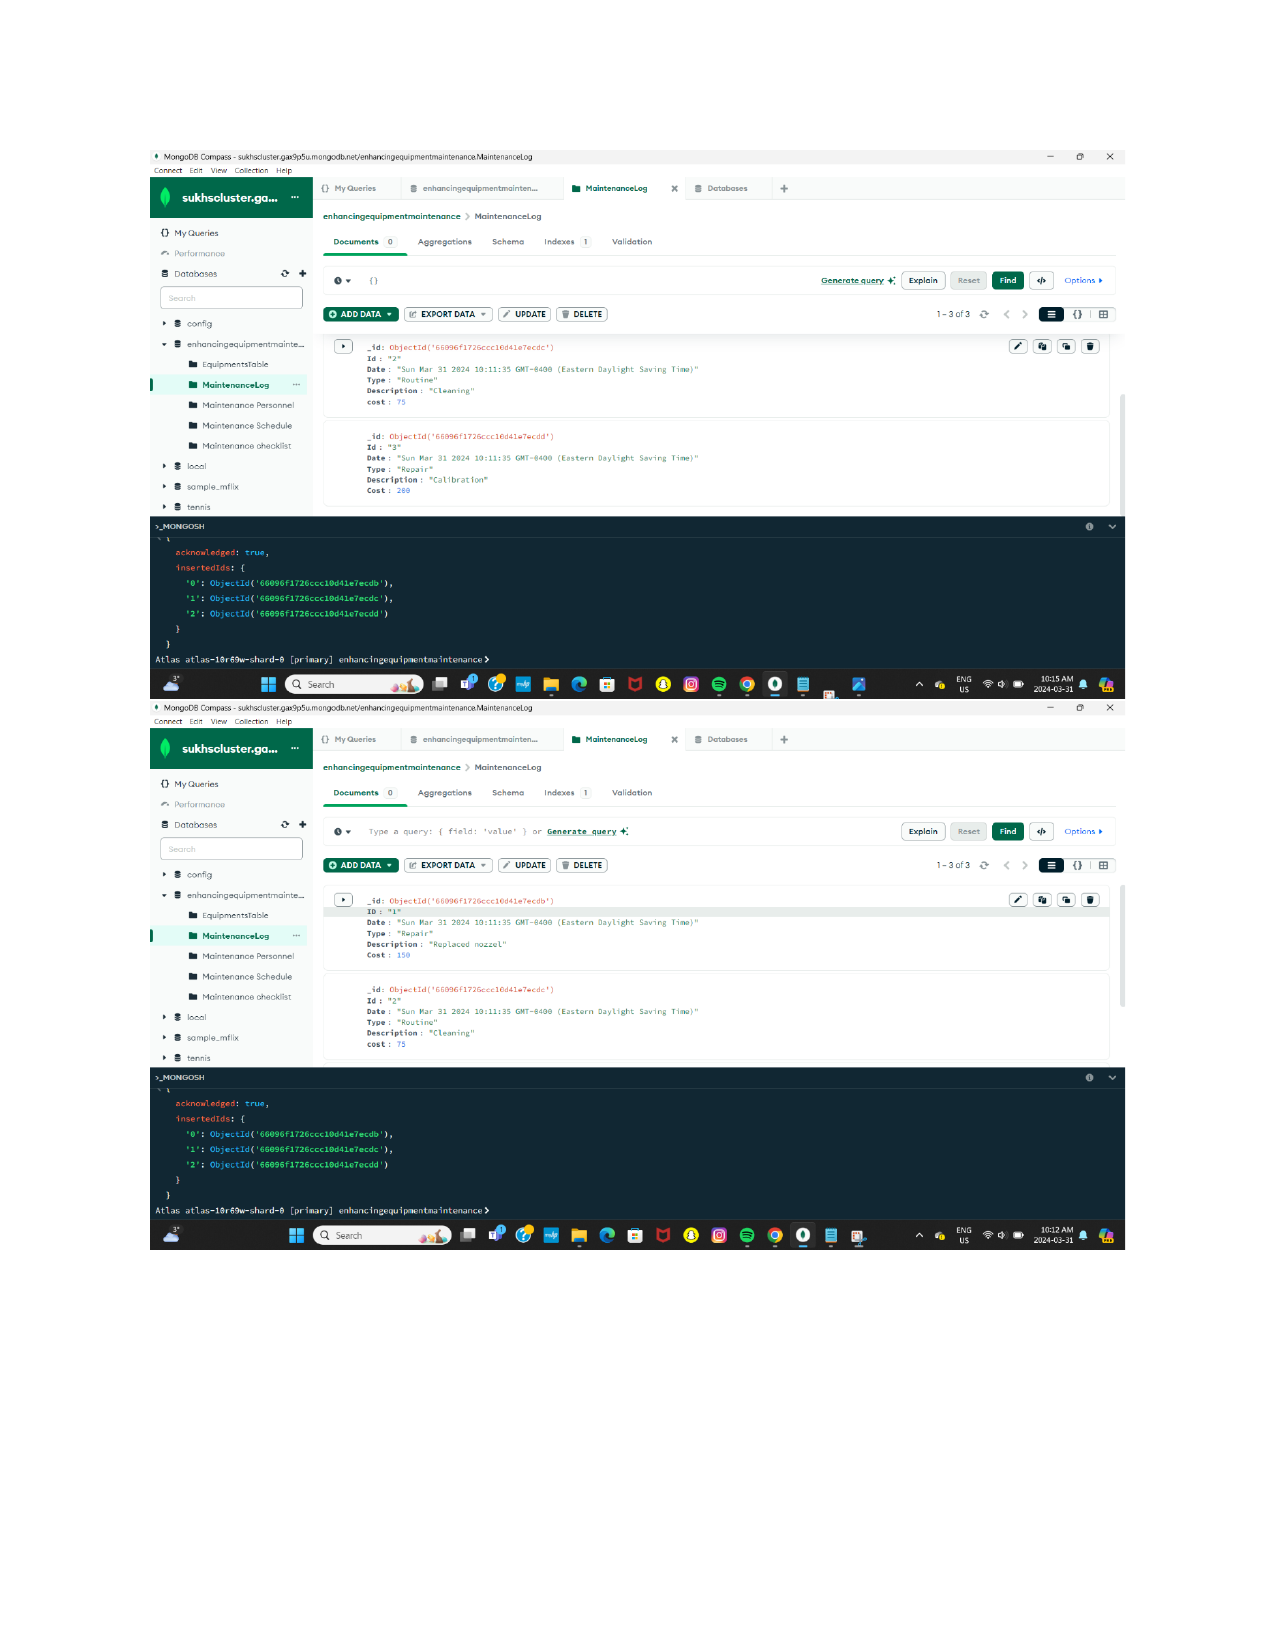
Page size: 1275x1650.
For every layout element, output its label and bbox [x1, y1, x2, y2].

picture [150, 150, 1125, 699]
picture [150, 701, 1125, 1250]
